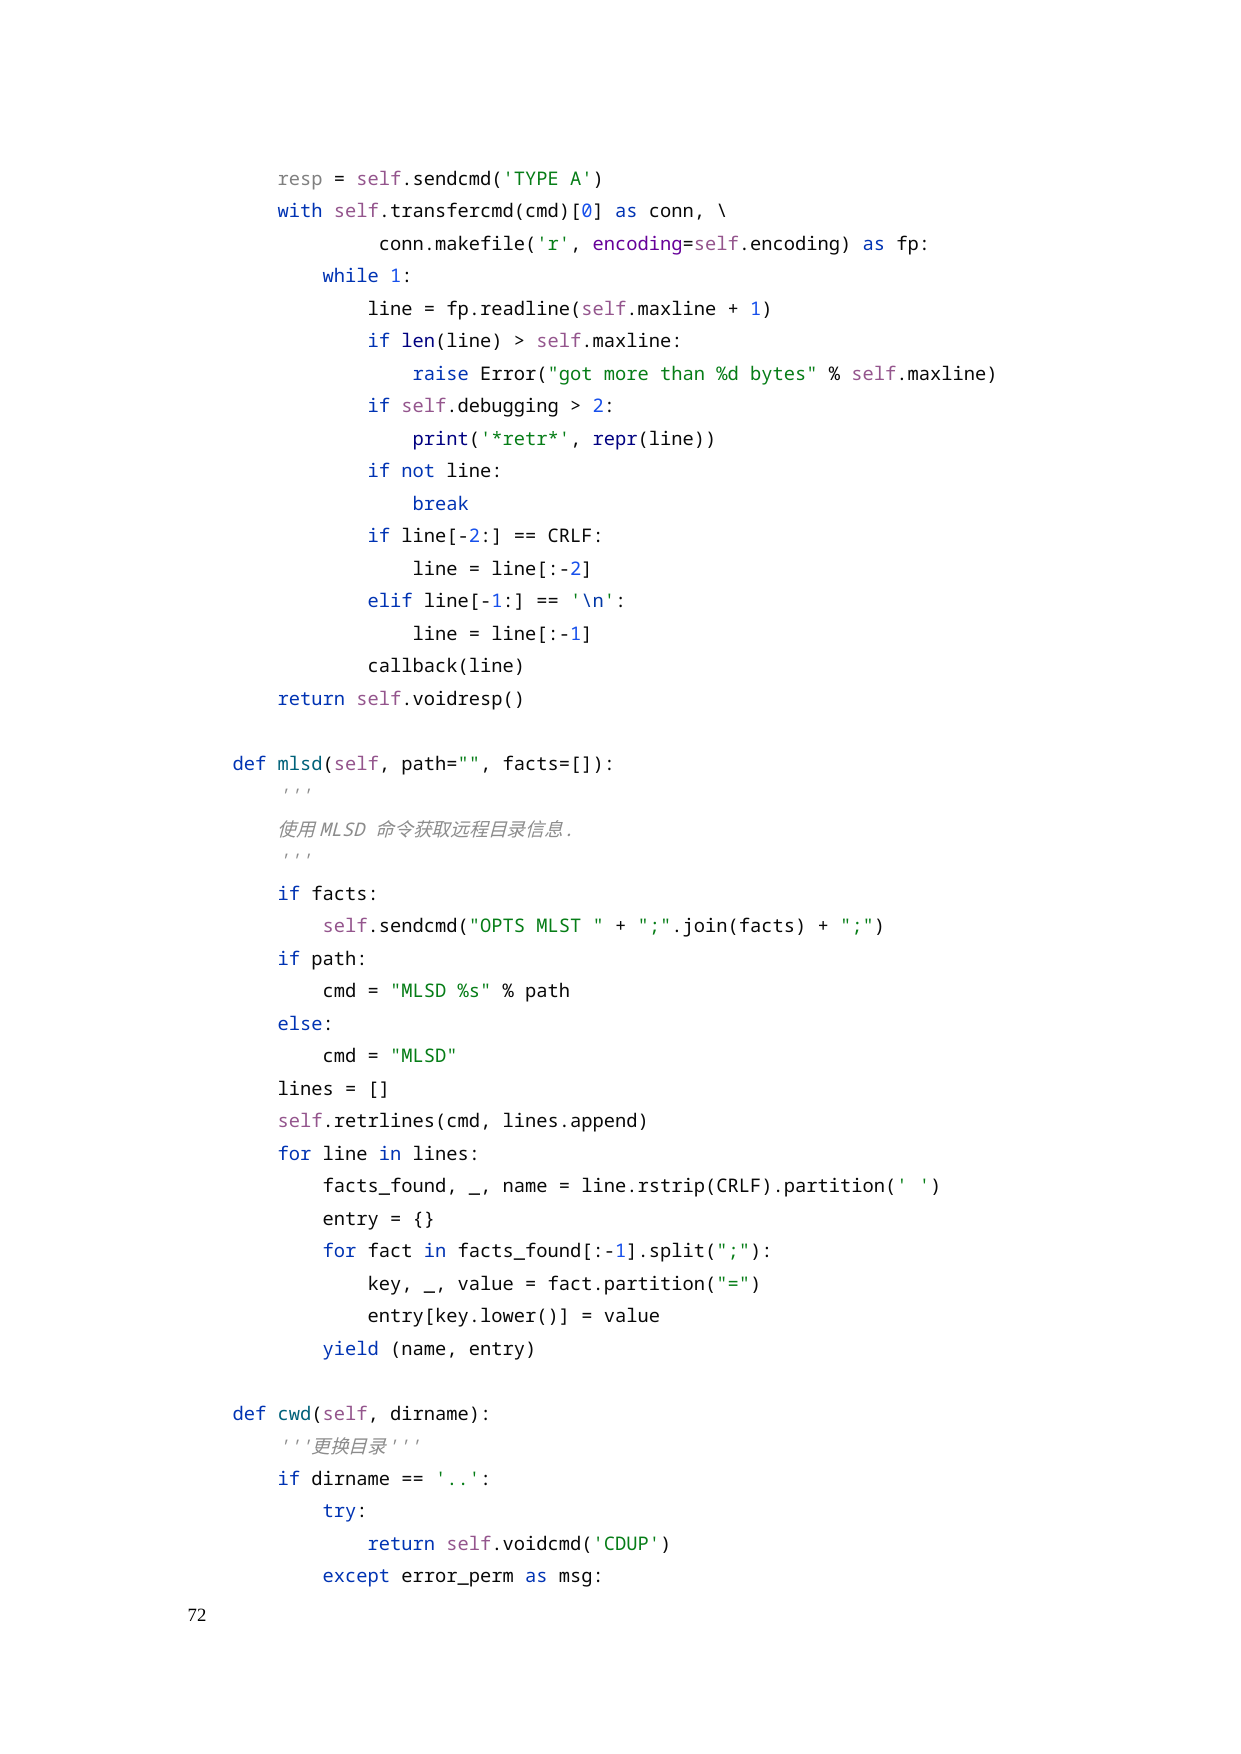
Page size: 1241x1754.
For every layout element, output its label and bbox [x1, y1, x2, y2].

text [187, 162, 1053, 1592]
